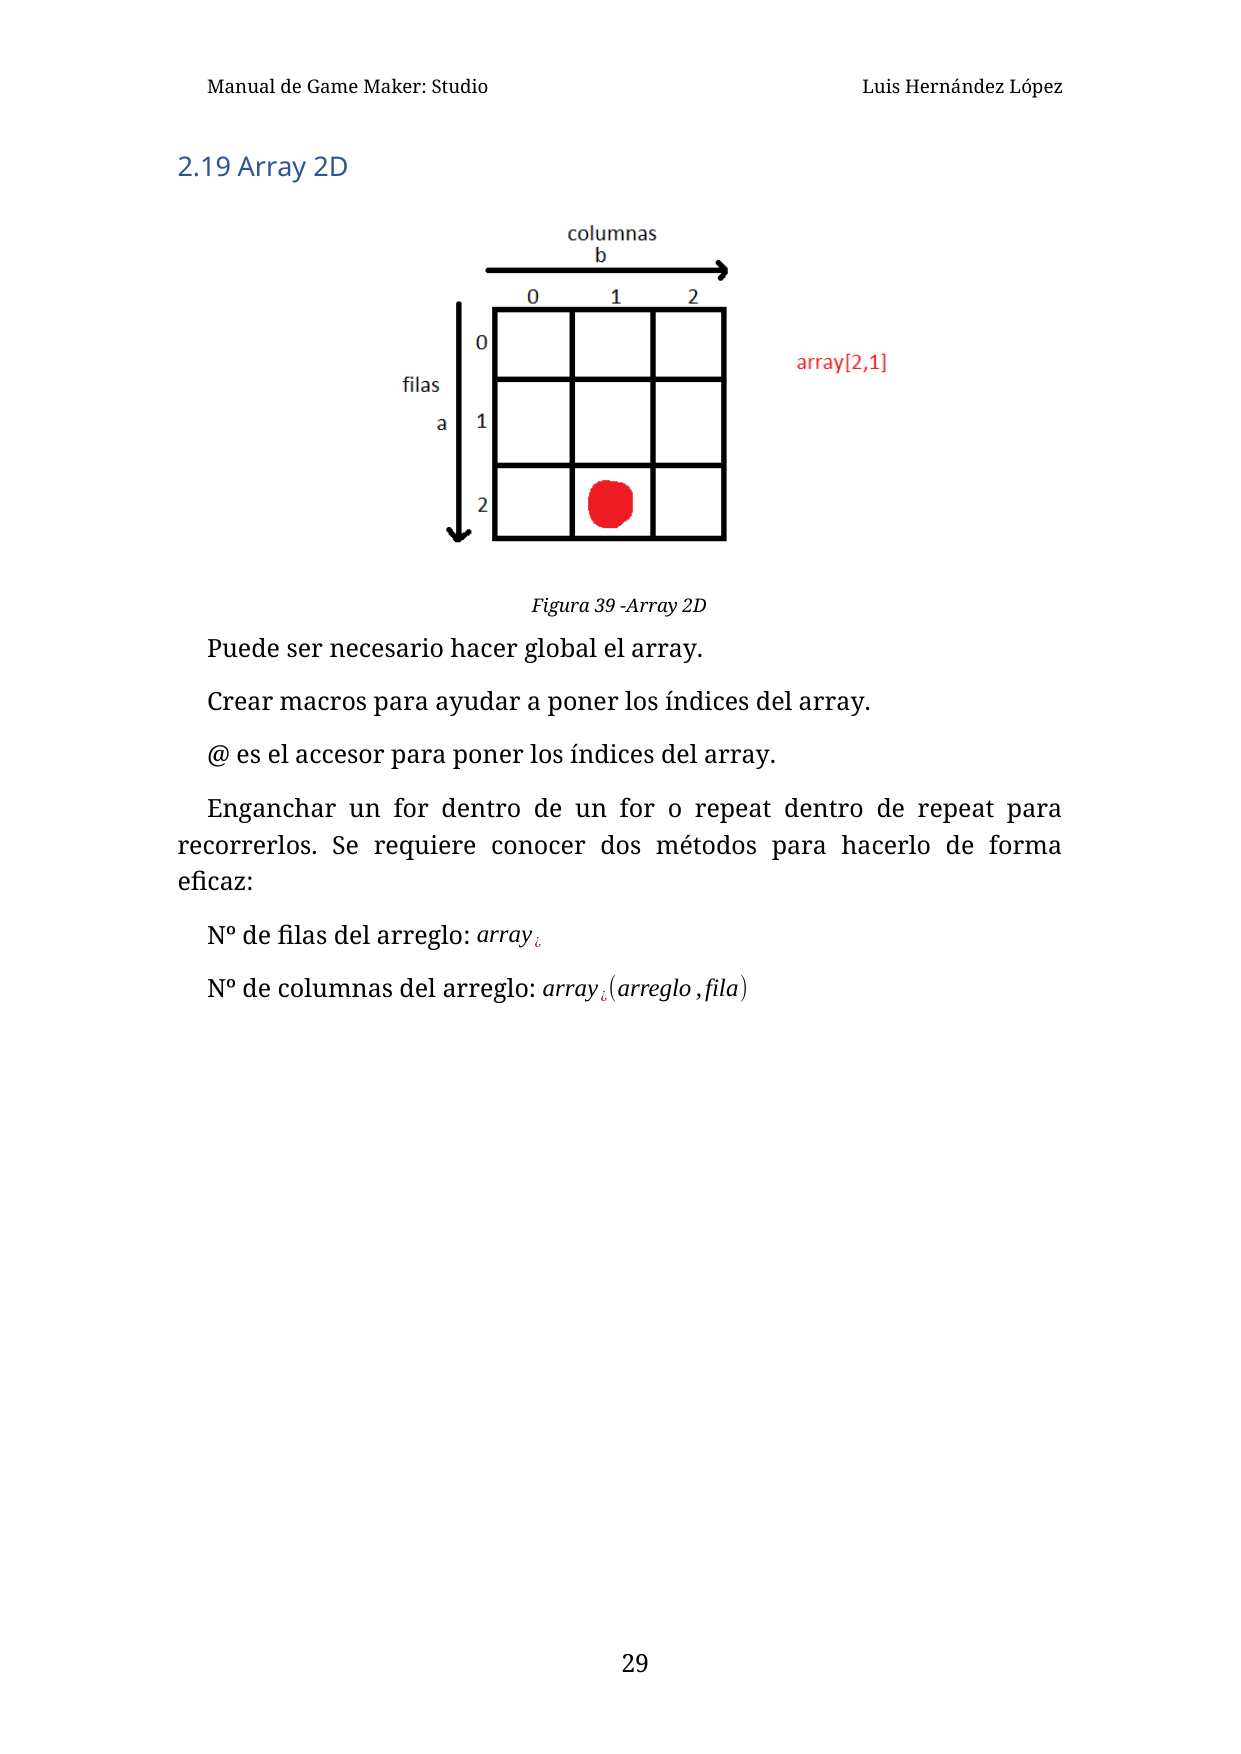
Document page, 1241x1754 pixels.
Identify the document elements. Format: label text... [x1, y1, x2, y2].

text Crear macros para ayudar a poner los índices del array. [177, 684, 1063, 718]
text @ es el accesor para poner los índices del array. [177, 737, 1063, 771]
text Nº de filas del arreglo: [177, 917, 1063, 952]
text Enganchar un for dentro de un for o repeat dentro de repeat para recorrerlos. Se requiere conocer dos métodos para hacerlo de forma eficaz: [177, 791, 1063, 898]
subtitle Array 2D [177, 148, 1063, 184]
picture [370, 200, 899, 573]
text Nº de columnas del arreglo: [177, 971, 1063, 1005]
text Puede ser necesario hacer global el array. [177, 630, 1063, 664]
